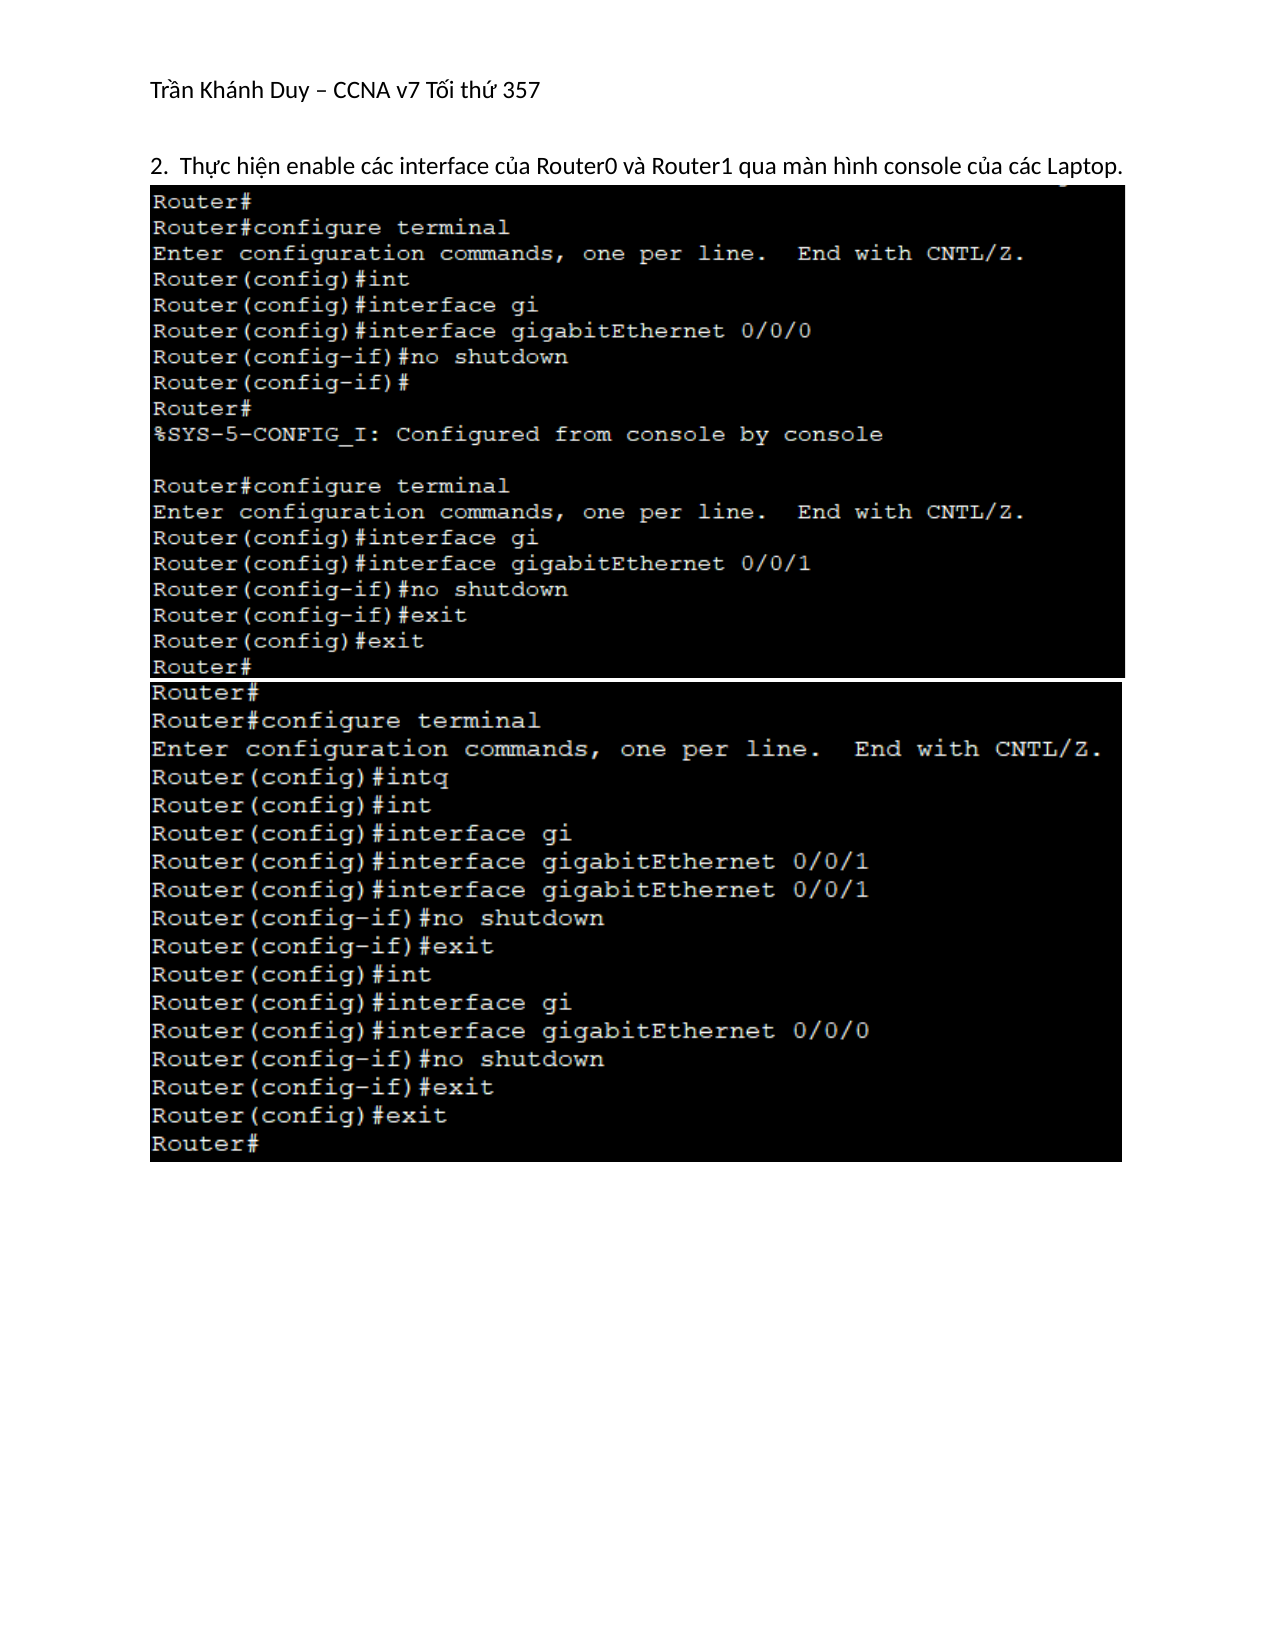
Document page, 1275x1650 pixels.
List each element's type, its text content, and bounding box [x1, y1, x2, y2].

picture [150, 185, 1125, 678]
picture [150, 682, 1122, 1162]
list Thực hiện enable các interface của Router0 và Router1 qua màn hình console của các Laptop. [150, 150, 1125, 181]
